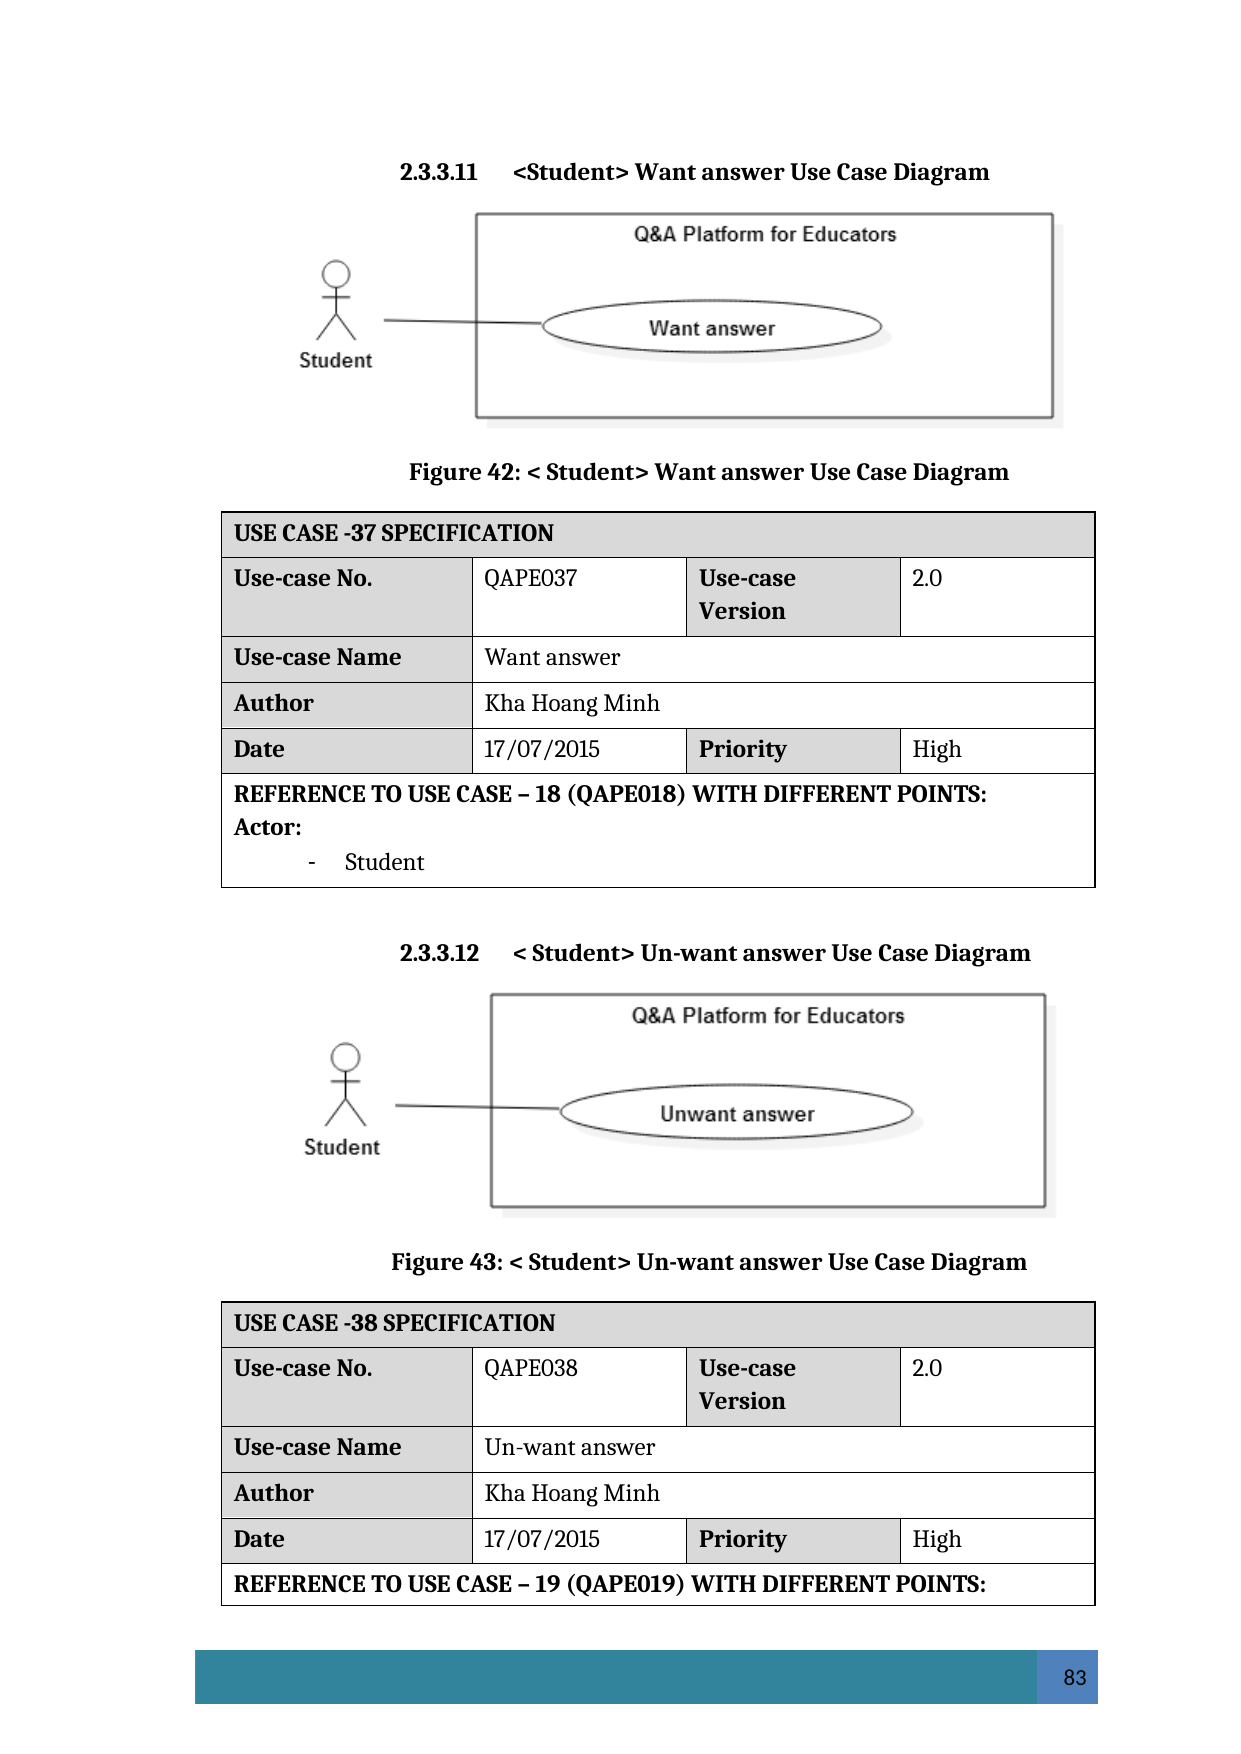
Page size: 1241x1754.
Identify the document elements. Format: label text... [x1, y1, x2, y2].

table_cell Want answer [473, 637, 1094, 682]
table_cell Use-case No. [222, 1348, 472, 1426]
table_cell Author [222, 683, 472, 727]
text Figure 43: < Student> Un-want answer Use Case Diagram [222, 1248, 1122, 1276]
table_cell Author [222, 1473, 472, 1517]
table_cell Kha Hoang Minh [473, 683, 1094, 727]
table_cell Use-case No. [222, 558, 472, 636]
table_cell Kha Hoang Minh [473, 1473, 1094, 1517]
table_header USE CASE -38 SPECIFICATION [222, 1303, 1094, 1347]
table_cell Use-case Name [222, 1427, 472, 1472]
table_cell Date [222, 729, 472, 773]
table_cell 2.0 [901, 558, 1094, 636]
table_cell QAPE038 [473, 1348, 686, 1426]
table_header USE CASE -37 SPECIFICATION [222, 513, 1094, 557]
table_cell Date [222, 1519, 472, 1563]
subtitle <Student> Want answer Use Case Diagram [400, 158, 1122, 187]
picture [275, 199, 1068, 433]
text Figure 42: < Student> Want answer Use Case Diagram [222, 458, 1122, 486]
table_cell Use-case Name [222, 637, 472, 682]
table_cell Priority [687, 1519, 900, 1563]
table_cell REFERENCE TO USE CASE – 18 (QAPE018) WITH DIFFERENT POINTS: Actor: Student [222, 774, 1094, 887]
table_cell High [901, 1519, 1094, 1563]
table_cell Use-case Version [687, 1348, 900, 1426]
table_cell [222, 1564, 1094, 1605]
table_cell Priority [687, 729, 900, 773]
picture [282, 980, 1061, 1223]
table_cell 2.0 [901, 1348, 1094, 1426]
table_cell High [901, 729, 1094, 773]
table_cell Use-case Version [687, 558, 900, 636]
table_cell Un-want answer [473, 1427, 1094, 1472]
table_cell QAPE037 [473, 558, 686, 636]
table_cell 17/07/2015 [473, 1519, 686, 1563]
table_cell 17/07/2015 [473, 729, 686, 773]
subtitle < Student> Un-want answer Use Case Diagram [400, 939, 1122, 967]
